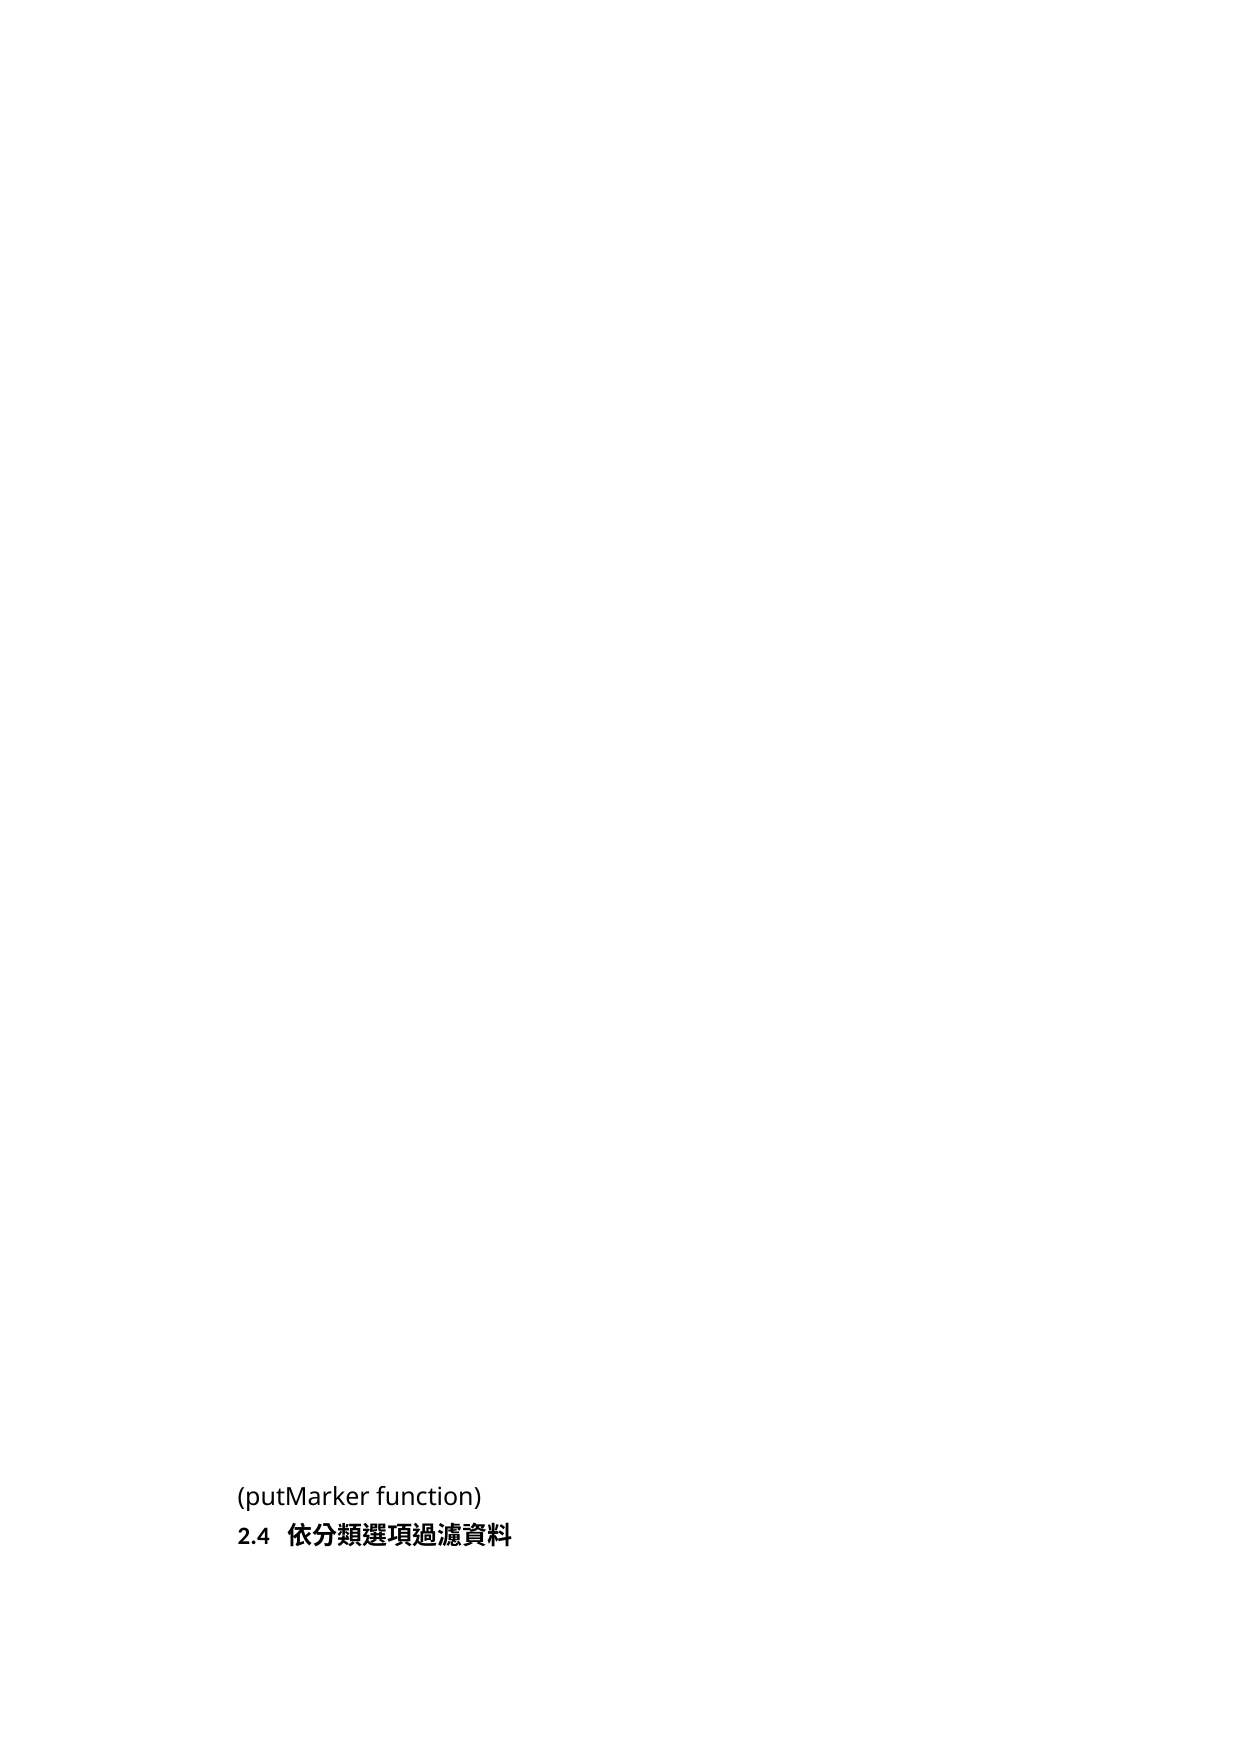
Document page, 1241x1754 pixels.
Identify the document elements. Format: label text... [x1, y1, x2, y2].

text (putMarker function) [237, 1477, 1053, 1514]
list 依分類選項過濾資料 [237, 1514, 1053, 1552]
